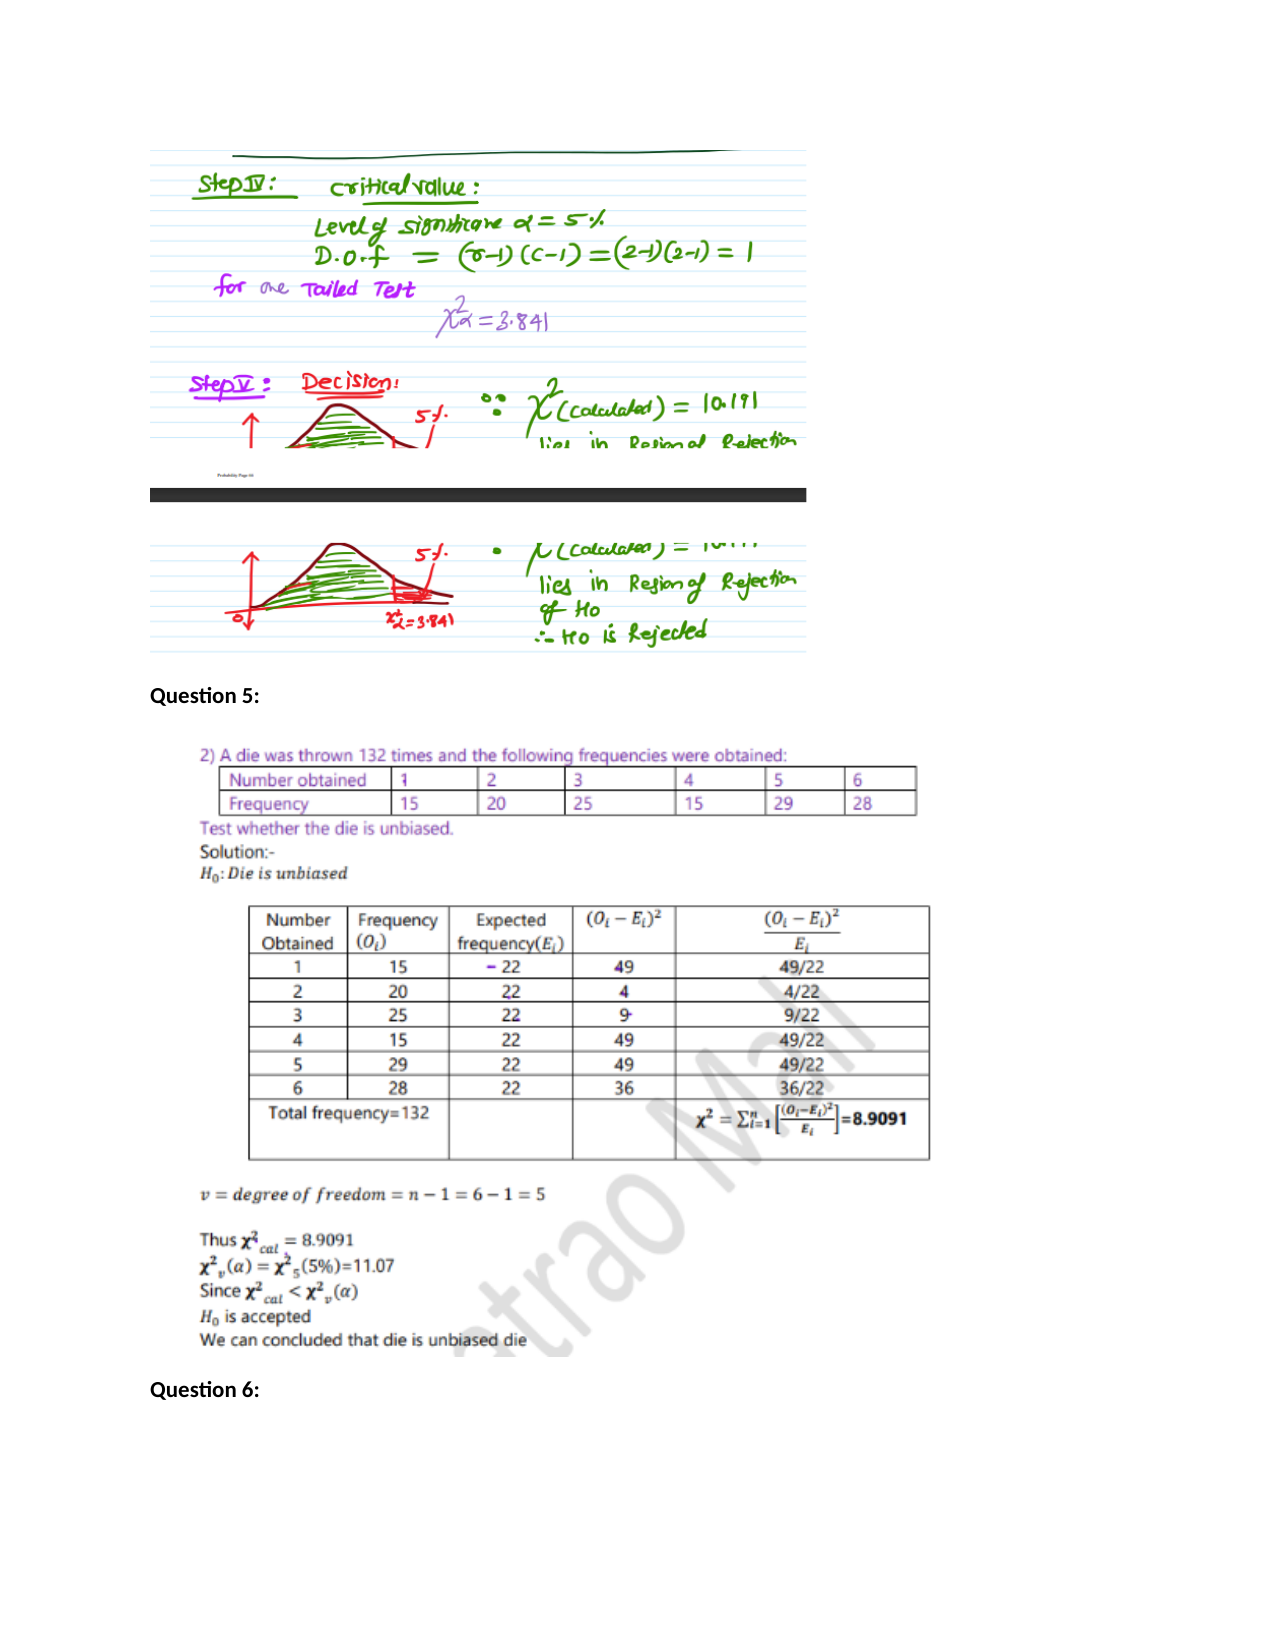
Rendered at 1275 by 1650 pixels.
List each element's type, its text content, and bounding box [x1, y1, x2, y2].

text Question 5: [150, 681, 1125, 709]
text Question 6: [150, 1375, 1125, 1403]
picture [150, 728, 957, 1357]
picture [150, 150, 807, 663]
